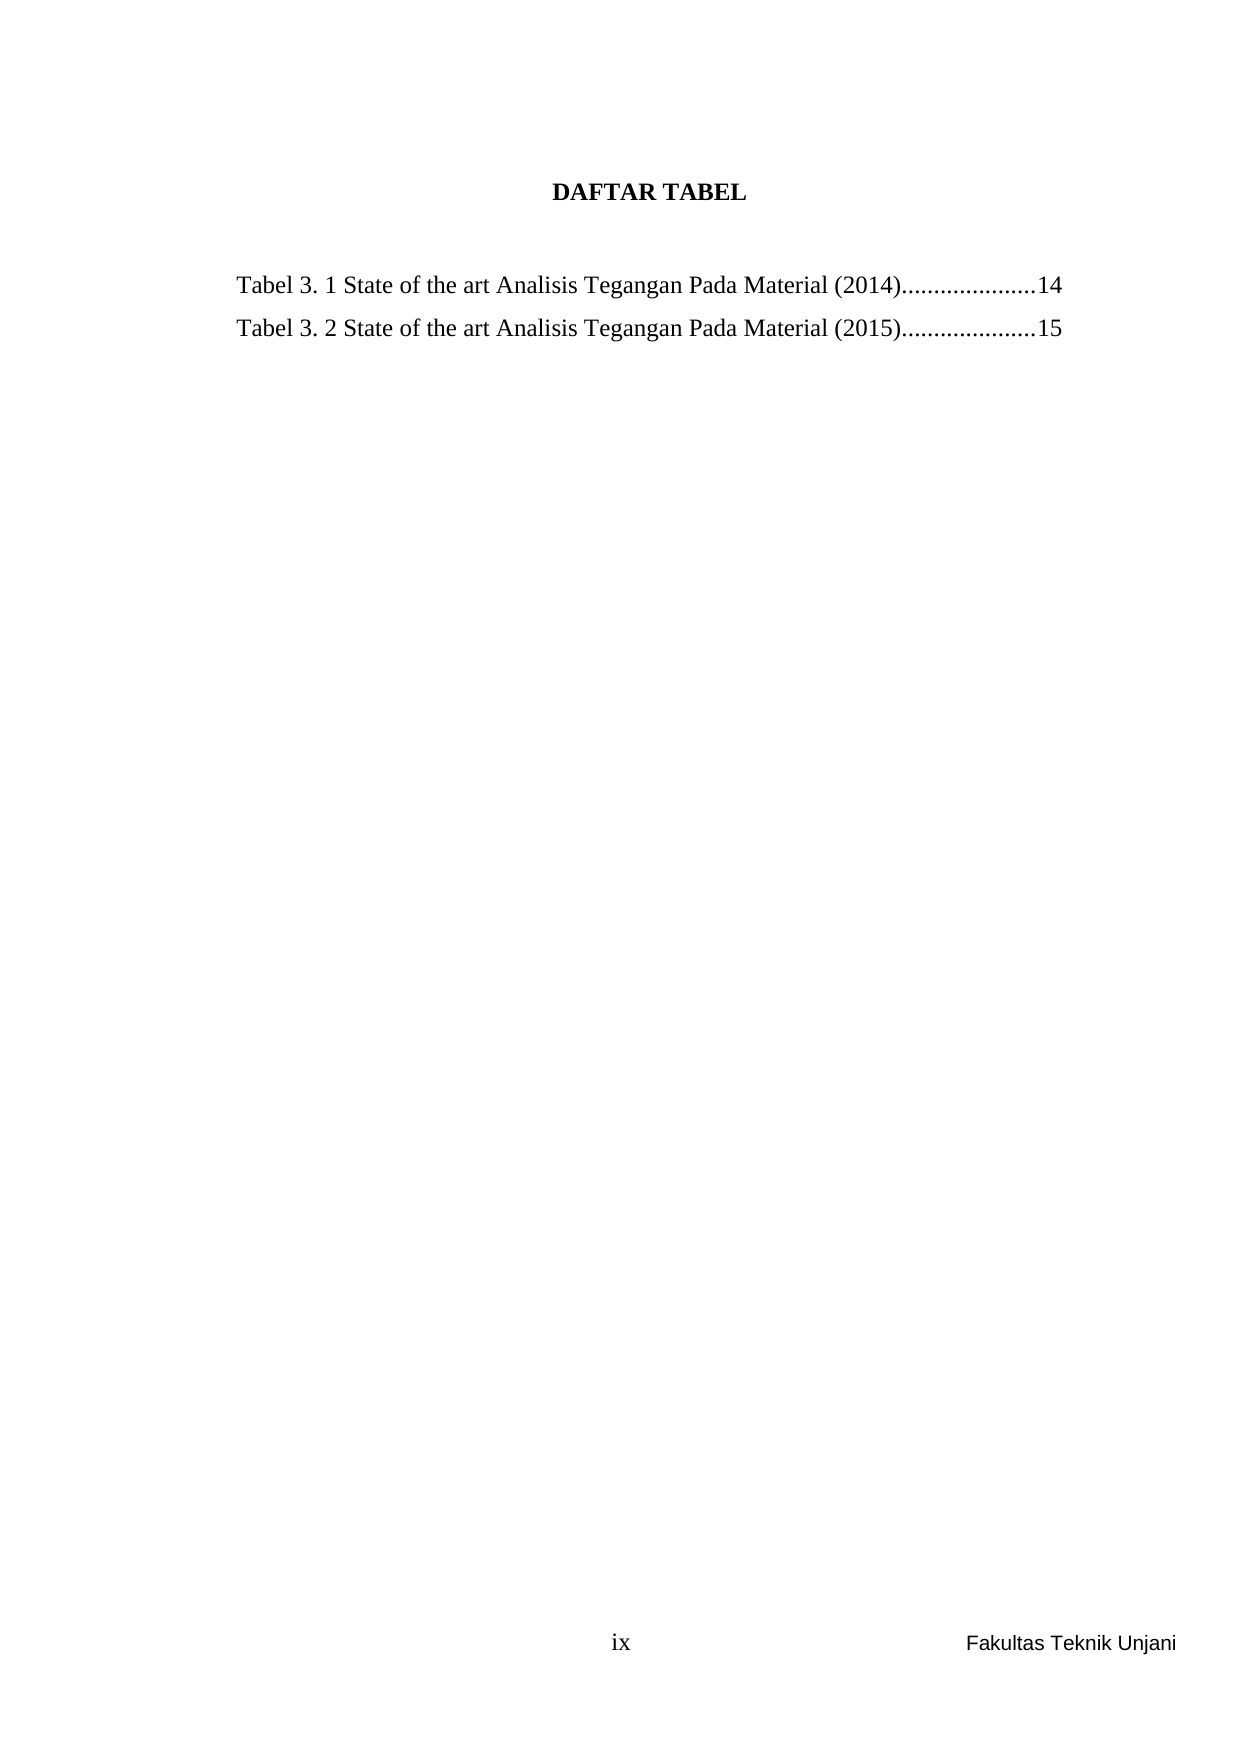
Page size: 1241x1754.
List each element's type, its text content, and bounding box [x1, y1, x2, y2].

subtitle DAFTAR TABEL [236, 177, 1063, 206]
text Tabel 3. 2 State of the art Analisis Tegangan Pada Material (2015) 15 [236, 313, 1063, 342]
text Tabel 3. 1 State of the art Analisis Tegangan Pada Material (2014) 14 [236, 270, 1063, 299]
